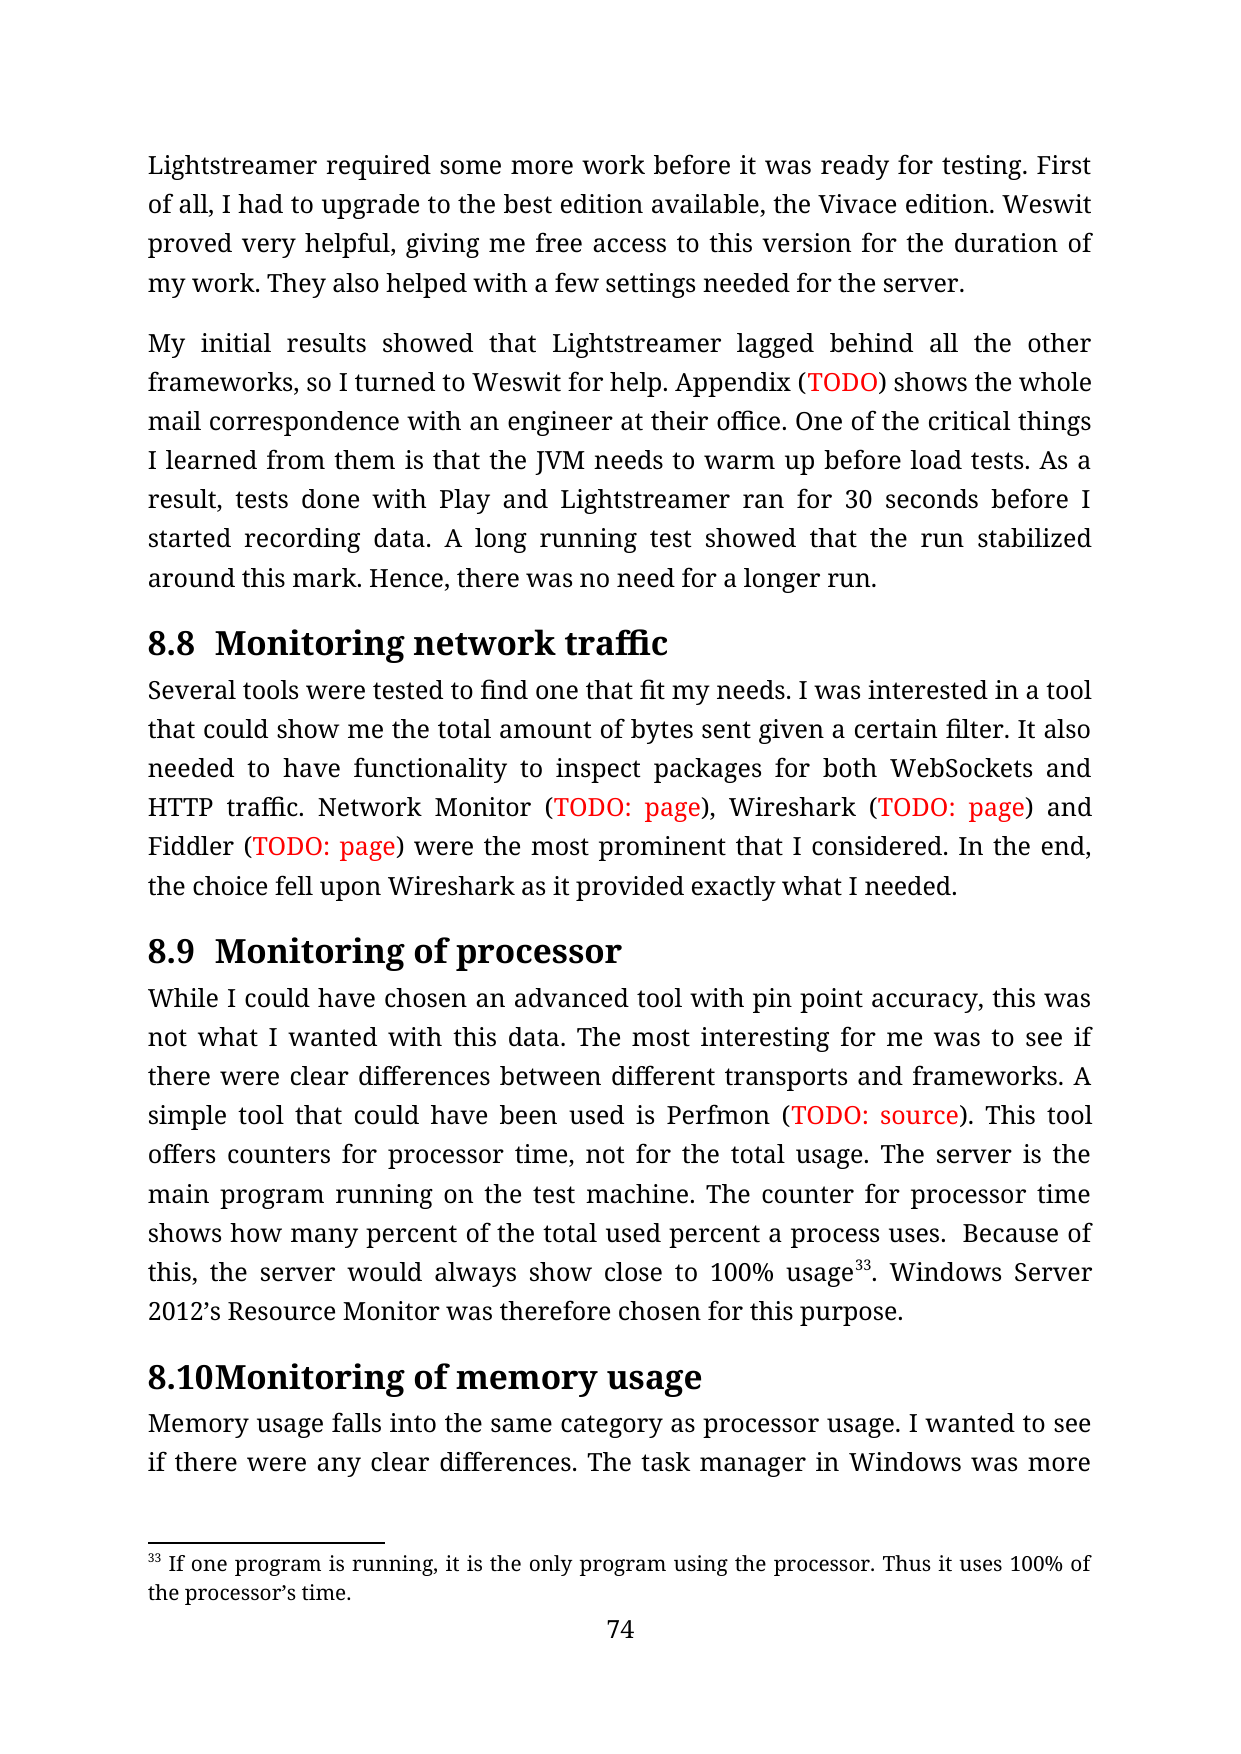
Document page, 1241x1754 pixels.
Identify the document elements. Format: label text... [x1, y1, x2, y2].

text Several tools were tested to find one that fit my needs. I was interested in a tool that could show me the total amount of bytes sent given a certain filter. It also needed to have functionality to inspect packages for both WebSockets and HTTP traffic. Network Monitor (TODO: page), Wireshark (TODO: page) and Fiddler (TODO: page) were the most prominent that I considered. In the end, the choice fell upon Wireshark as it provided exactly what I needed. [148, 672, 1092, 902]
text My initial results showed that Lightstreamer lagged behind all the other frameworks, so I turned to Weswit for help. Appendix (TODO) shows the whole mail correspondence with an engineer at their office. One of the critical things I learned from them is that the JVM needs to warm up before load tests. As a result, tests done with Play and Lightstreamer ran for 30 seconds before I started recording data. A long running test showed that the run stabilized around this mark. Hence, there was no need for a longer run. [148, 325, 1092, 594]
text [148, 1406, 1092, 1479]
text While I could have chosen an advanced tool with pin point accuracy, this was not what I wanted with this data. The most interesting for me was to see if there were clear differences between different transports and frameworks. A simple tool that could have been used is Perfmon (TODO: source). This tool offers counters for processor time, not for the total usage. The server is the main program running on the test machine. The counter for processor time shows how many percent of the total used percent a process uses. Because of this, the server would always show close to 100% usage. Windows Server 2012’s Resource Monitor was therefore chosen for this purpose. [148, 980, 1092, 1328]
text Lightstreamer required some more work before it was ready for testing. First of all, I had to upgrade to the best edition available, the Vivace edition. Weswit proved very helpful, giving me free access to this version for the duration of my work. They also helped with a few settings needed for the server. [148, 148, 1092, 299]
subtitle Monitoring network traffic [148, 620, 1092, 666]
subtitle Monitoring of processor [148, 928, 1092, 974]
subtitle Monitoring of memory usage [148, 1354, 1092, 1399]
